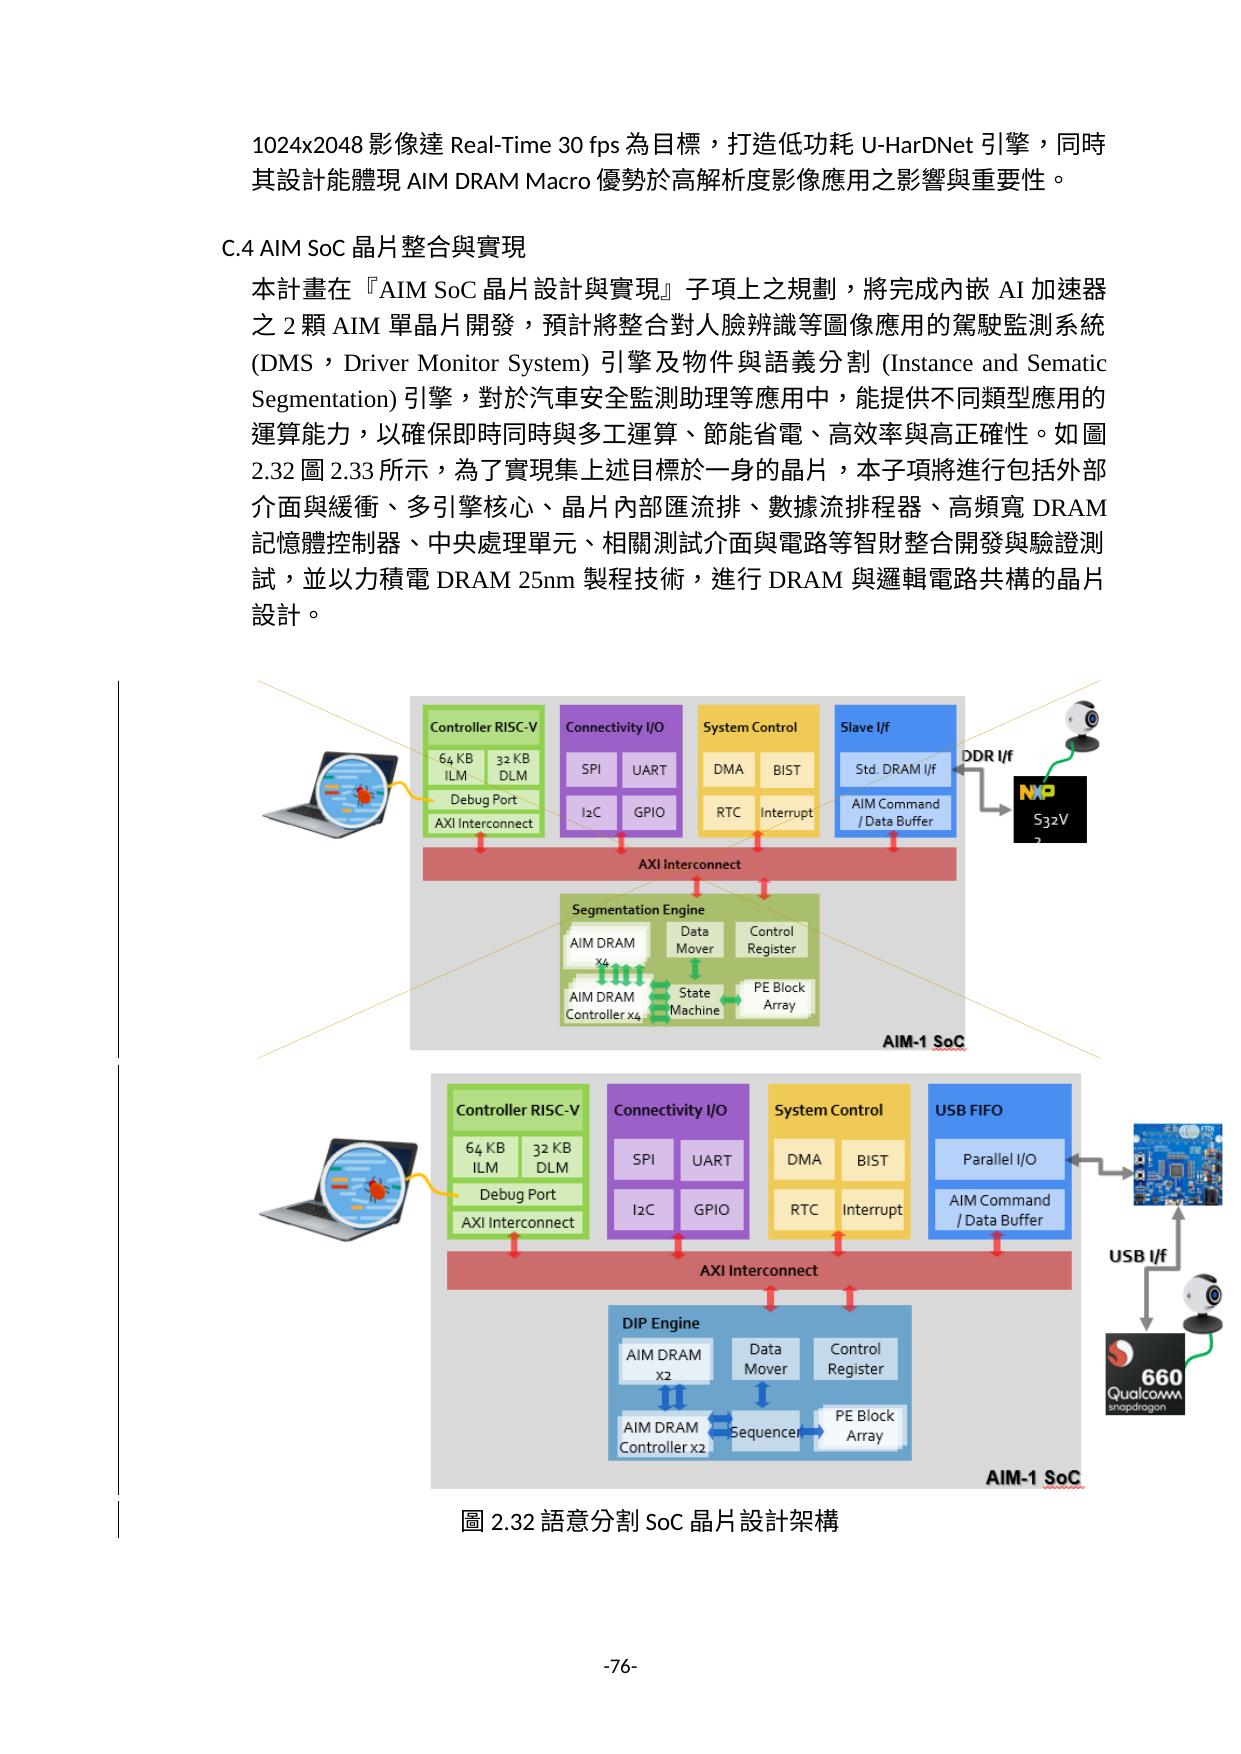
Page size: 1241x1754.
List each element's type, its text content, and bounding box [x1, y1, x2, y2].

text C.4 AIM SoC 晶片整合與實現 [222, 227, 1107, 263]
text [251, 124, 1107, 197]
picture [260, 680, 1099, 868]
text 圖2.32 語意分割SoC 晶片設計架構 [192, 1501, 1107, 1538]
picture [681, 681, 1101, 1057]
list 本計畫在『AIM SoC晶片設計與實現』子項上之規劃，將完成內嵌 AI 加速器之 2顆AIM 單晶片開發，預計將整合對人臉辨識等圖像應用的駕駛監測系統 (DMS，Driver Monitor System) 引擎及物件與語義分割 (Instance and Sematic Segmentation) 引擎，對於汽車安全監測助理等應用中，能提供不同類型應用的運算能力，以確保即時同時與多工運算、節能省電、高效率與高正確性。如圖2.32圖2.33所示，為了實現集上述目標於一身的晶片，本子項將進行包括外部介面與緩衝、多引擎核心、晶片內部匯流排、數據流排程器、高頻寬DRAM記憶體控制器、中央處理單元、相關測試介面與電路等智財整合開發與驗證測試，並以力積電DRAM 25nm 製程技術，進行DRAM 與邏輯電路共構的晶片設計。 [251, 269, 1107, 632]
picture [257, 681, 677, 1058]
picture [251, 1064, 1226, 1496]
picture [259, 870, 1099, 1059]
